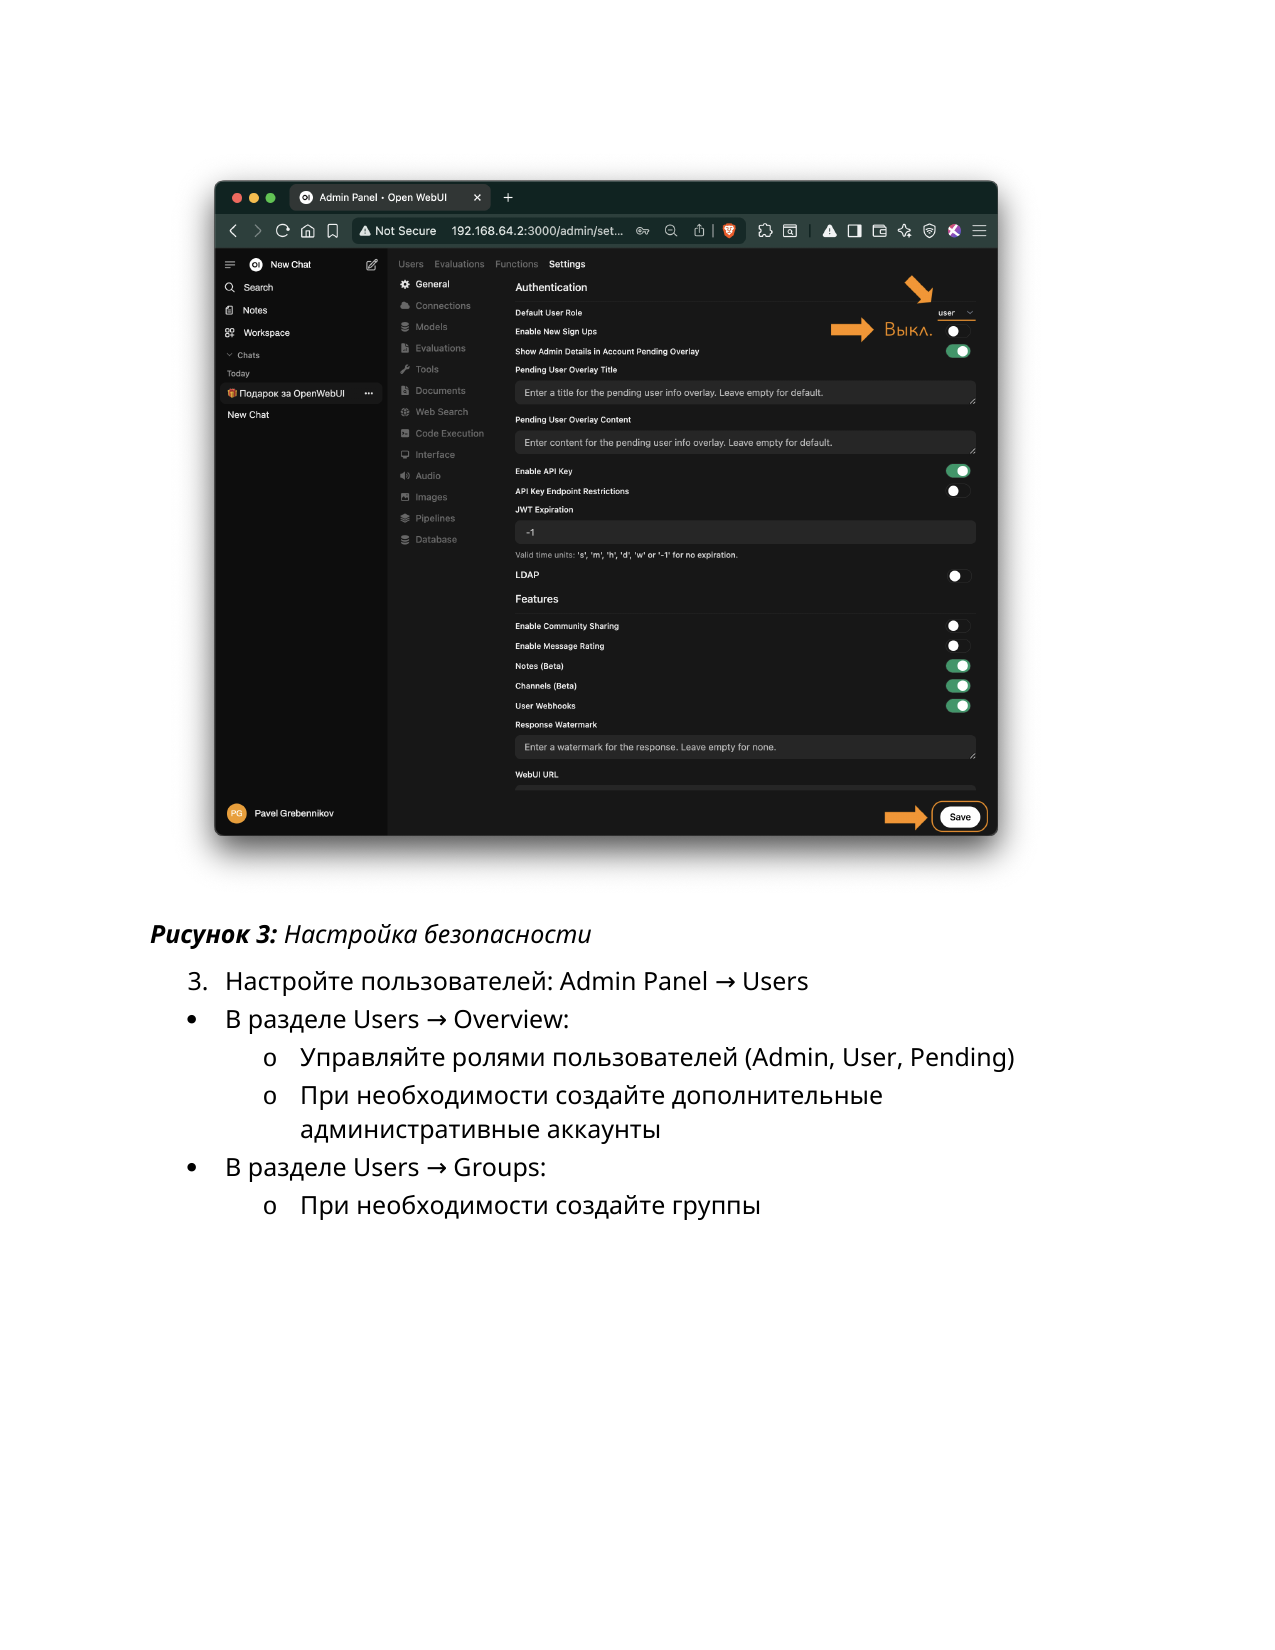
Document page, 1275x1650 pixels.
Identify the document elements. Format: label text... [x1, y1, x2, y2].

picture [168, 150, 1044, 897]
text Рисунок 3: Настройка безопасности [150, 917, 1125, 951]
list Управляйте ролями пользователей (Admin, User, Pending) [262, 1039, 1125, 1074]
list При необходимости создайте группы [262, 1187, 1125, 1222]
list При необходимости создайте дополнительные административные аккаунты [262, 1077, 1125, 1146]
list Настройте пользователей: Admin Panel → Users [187, 964, 1125, 998]
list В разделе Users → Overview: [187, 1002, 1125, 1036]
list В разделе Users → Groups: [187, 1149, 1125, 1183]
